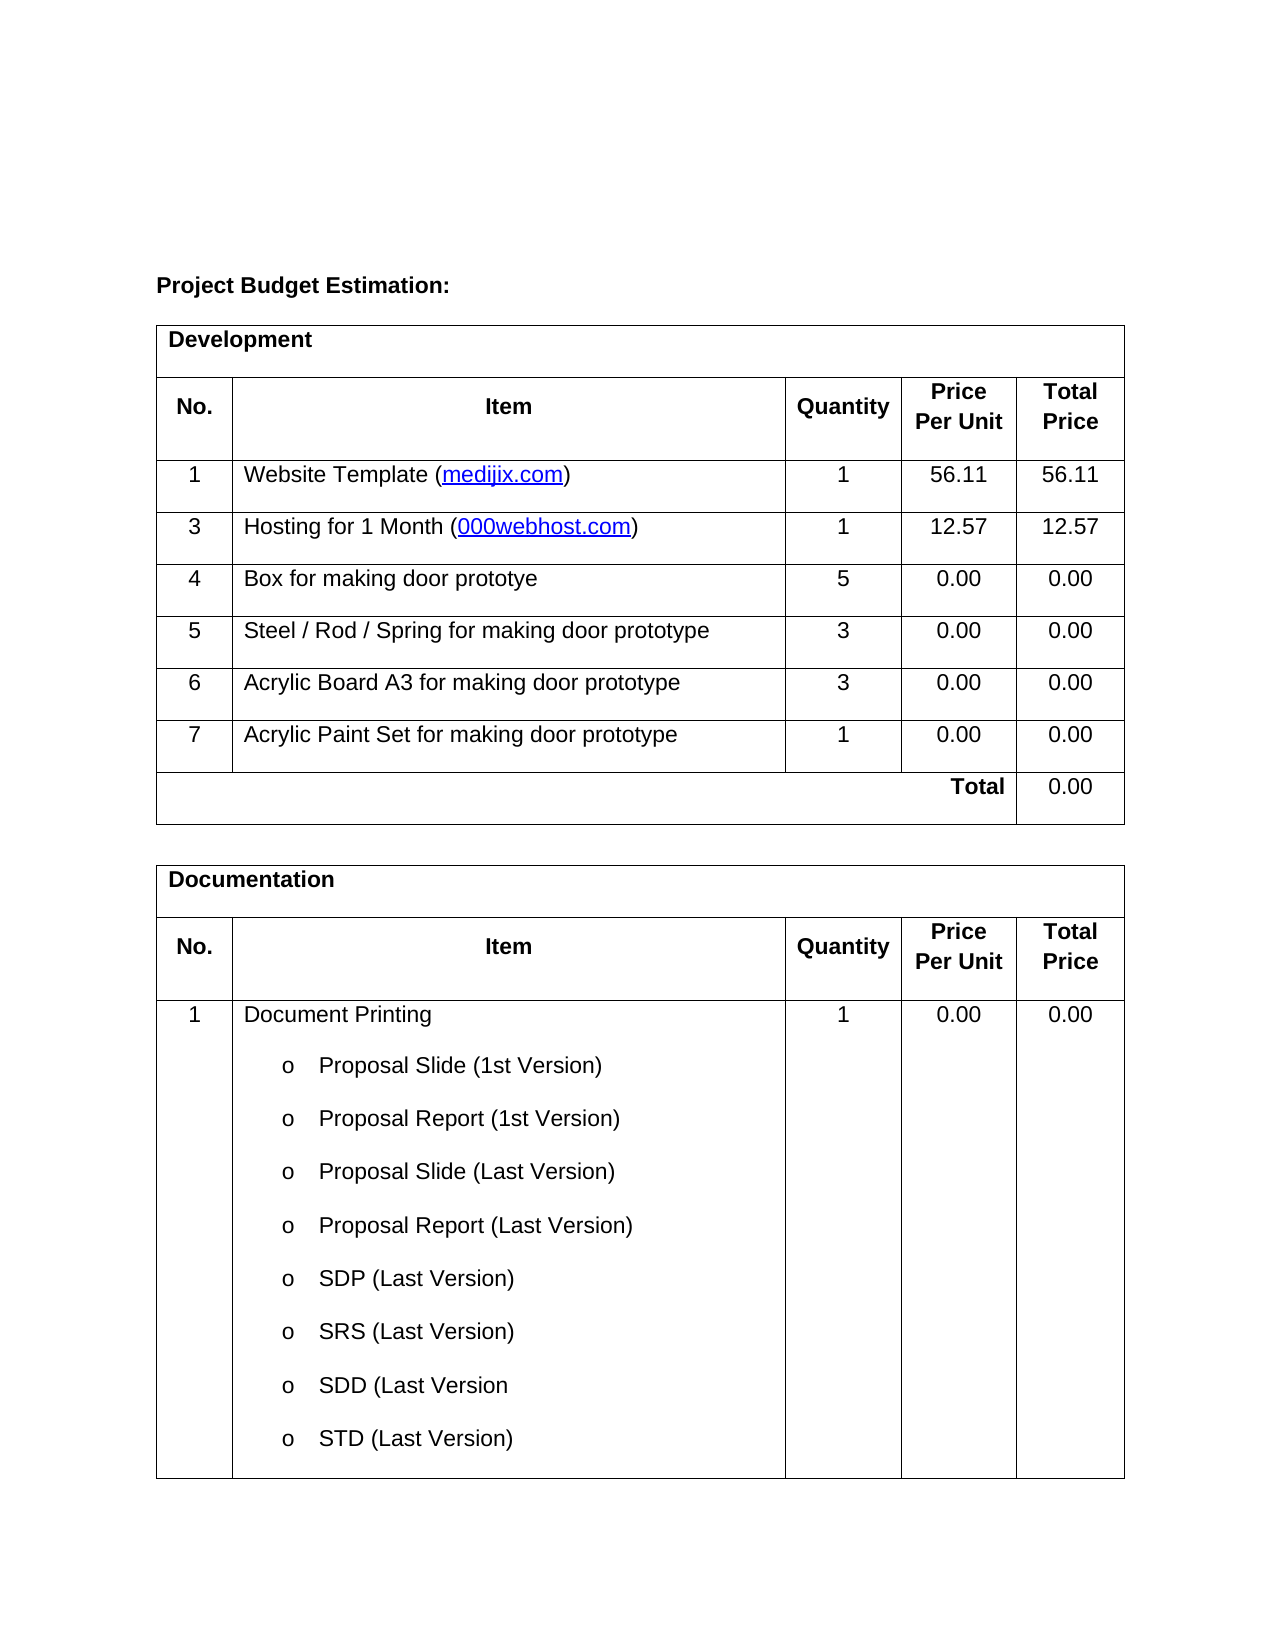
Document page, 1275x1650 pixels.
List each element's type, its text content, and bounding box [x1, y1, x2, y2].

table_cell Box for making door prototye [233, 565, 785, 616]
text Project Budget Estimation: [156, 272, 1125, 298]
table_cell 0.00 [902, 1001, 1016, 1478]
table_cell Total [157, 773, 1016, 824]
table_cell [233, 1001, 785, 1478]
table_cell 0.00 [1017, 721, 1124, 772]
table_cell 56.11 [902, 461, 1016, 512]
table_cell Quantity [786, 378, 901, 459]
table_cell 5 [157, 617, 232, 668]
table_cell 0.00 [1017, 773, 1124, 824]
table_cell 3 [786, 669, 901, 720]
table_cell Website Template (medijix.com) [233, 461, 785, 512]
table_cell Acrylic Paint Set for making door prototype [233, 721, 785, 772]
table_cell Item [233, 918, 785, 999]
table_cell No. [157, 918, 232, 999]
table_cell 0.00 [902, 565, 1016, 616]
table_cell 3 [786, 617, 901, 668]
table_cell 5 [786, 565, 901, 616]
table_cell 0.00 [902, 721, 1016, 772]
table_cell Steel / Rod / Spring for making door prototype [233, 617, 785, 668]
table_cell 3 [157, 513, 232, 564]
table_cell Quantity [786, 918, 901, 999]
table_cell 7 [157, 721, 232, 772]
table_cell Total Price [1017, 378, 1124, 459]
table_cell 12.57 [1017, 513, 1124, 564]
table_cell 1 [786, 461, 901, 512]
table_cell 1 [786, 721, 901, 772]
table_cell 0.00 [1017, 617, 1124, 668]
table_cell 4 [157, 565, 232, 616]
table_cell Price Per Unit [902, 378, 1016, 459]
table_cell 1 [786, 513, 901, 564]
table_cell 0.00 [902, 617, 1016, 668]
table_cell 0.00 [1017, 565, 1124, 616]
table_cell 0.00 [1017, 669, 1124, 720]
table_cell Acrylic Board A3 for making door prototype [233, 669, 785, 720]
table_cell 12.57 [902, 513, 1016, 564]
table_cell No. [157, 378, 232, 459]
table_header Documentation [157, 866, 1124, 917]
table_cell 56.11 [1017, 461, 1124, 512]
table_cell 1 [157, 1001, 232, 1478]
table_cell Price Per Unit [902, 918, 1016, 999]
table_cell 1 [157, 461, 232, 512]
table_cell 0.00 [1017, 1001, 1124, 1478]
table_cell 1 [786, 1001, 901, 1478]
table_cell Total Price [1017, 918, 1124, 999]
table_header Development [157, 326, 1124, 377]
table_cell 0.00 [902, 669, 1016, 720]
table_cell Hosting for 1 Month (000webhost.com) [233, 513, 785, 564]
table_cell 6 [157, 669, 232, 720]
table_cell Item [233, 378, 785, 459]
